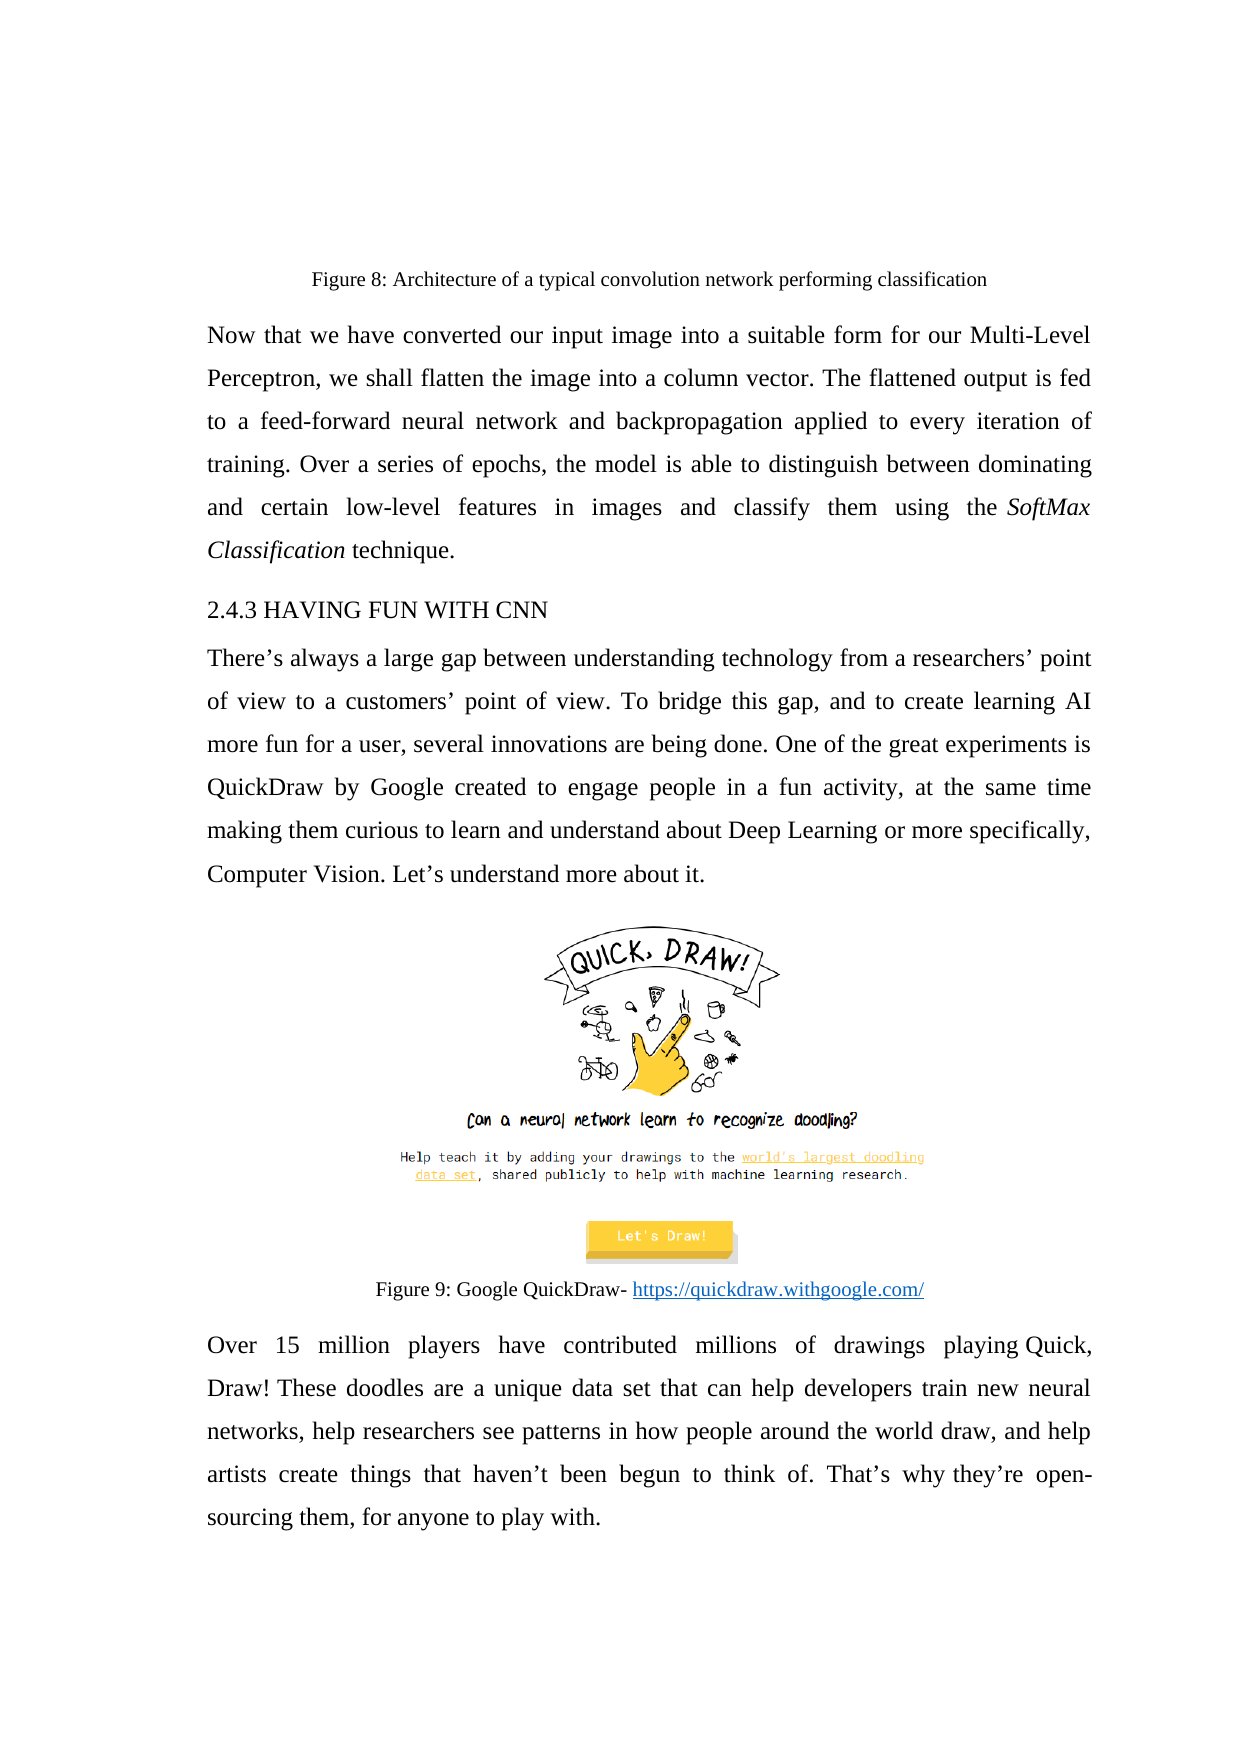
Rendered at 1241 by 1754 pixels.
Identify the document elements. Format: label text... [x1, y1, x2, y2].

text 2.4.3 HAVING FUN WITH CNN [207, 595, 1092, 624]
text There’s always a large gap between understanding technology from a researchers’ point of view to a customers’ point of view. To bridge this gap, and to create learning AI more fun for a user, several innovations are being done. One of the great experiments is QuickDraw by Google created to engage people in a fun activity, at the same time making them curious to learn and understand about Deep Learning or more specifically, Computer Vision. Let’s understand more about it. [207, 643, 1092, 887]
text Figure 9: Google QuickDraw- https://quickdraw.withgoogle.com/ [207, 1277, 1092, 1301]
text Figure 8: Architecture of a typical convolution network performing classification [207, 267, 1092, 291]
text Over 15 million players have contributed millions of drawings playing Quick, Draw! These doodles are a unique data set that can help developers train new neural networks, help researchers see patterns in how people around the world draw, and help artists create things that haven’t been begun to think of. That’s why they’re open-sourcing them, for anyone to play with. [207, 1330, 1092, 1531]
text Now that we have converted our input image into a suitable form for our Multi-Level Perceptron, we shall flatten the image into a column vector. The flattened output is fed to a feed-forward neural network and backpropagation applied to every iteration of training. Over a series of epochs, the model is able to distinguish between dominating and certain low-level features in images and classify them using the SoftMax Classification technique. [207, 320, 1092, 564]
picture [365, 917, 944, 1271]
